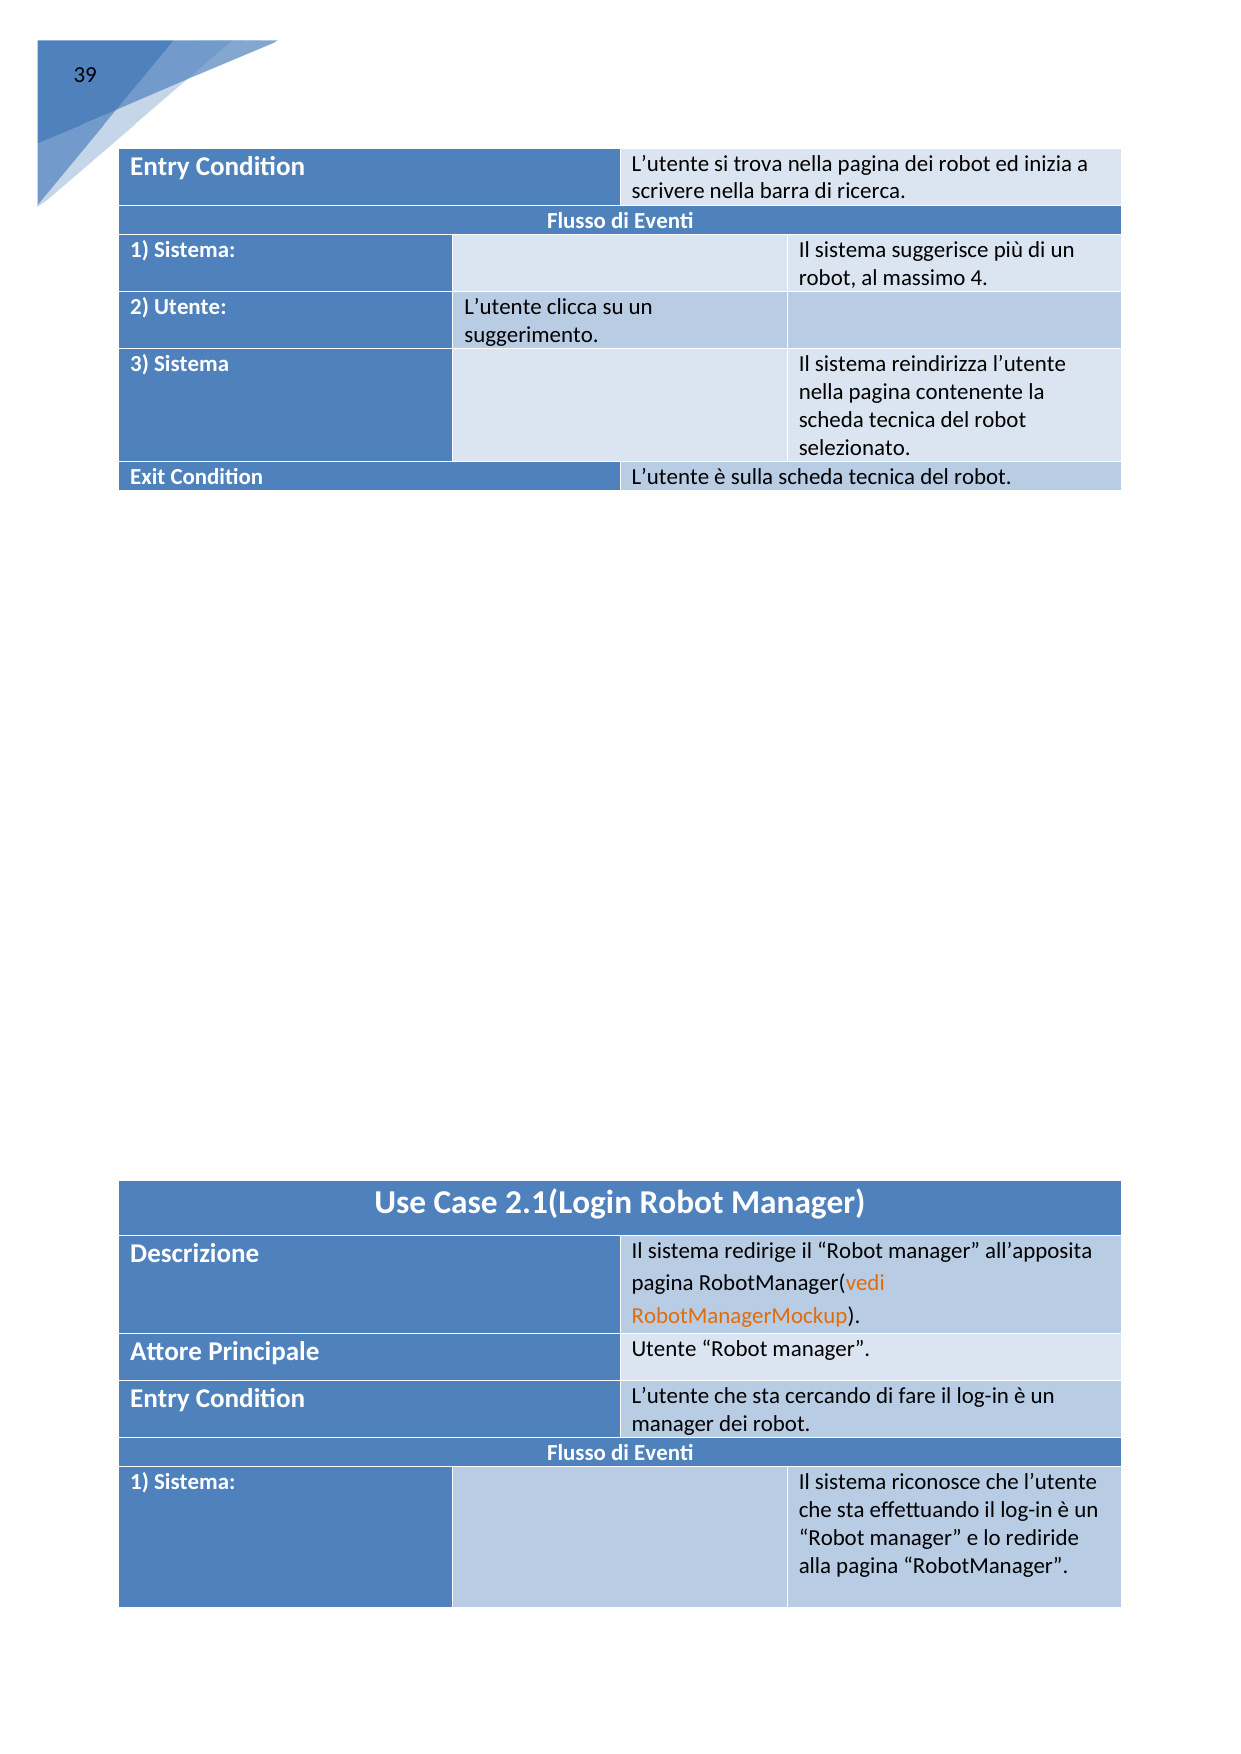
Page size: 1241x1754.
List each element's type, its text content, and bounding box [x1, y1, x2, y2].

table_cell 2) Utente: [119, 292, 452, 348]
table_cell [453, 235, 787, 291]
table_cell L’utente è sulla scheda tecnica del robot. [621, 462, 1121, 490]
table_cell Entry Condition [119, 149, 620, 205]
table_cell Descrizione [119, 1236, 620, 1333]
table_header Use Case 2.1(Login Robot Manager) [119, 1181, 1121, 1235]
table_cell 1) Sistema: [119, 1467, 452, 1607]
table_cell Attore Principale [119, 1334, 620, 1380]
picture [37, 40, 279, 209]
table_cell Flusso di Eventi [119, 1438, 1121, 1466]
table_cell L’utente che sta cercando di fare il log-in è un manager dei robot. [621, 1381, 1121, 1437]
table_cell Utente “Robot manager”. [621, 1334, 1121, 1380]
table_cell Il sistema reindirizza l’utente nella pagina contenente la scheda tecnica del robot selezionato. [788, 349, 1121, 461]
table_cell L’utente si trova nella pagina dei robot ed inizia a scrivere nella barra di ricerca. [621, 149, 1121, 205]
table_cell Il sistema redirige il “Robot manager” all’apposita pagina RobotManager(vedi RobotManagerMockup). [621, 1236, 1121, 1333]
table_cell [453, 1467, 787, 1607]
table_cell 3) Sistema [119, 349, 452, 461]
table_cell L’utente clicca su un suggerimento. [453, 292, 787, 348]
table_cell [788, 292, 1121, 348]
table_cell 1) Sistema: [119, 235, 452, 291]
table_cell [453, 349, 787, 461]
table_cell Il sistema riconosce che l’utente che sta effettuando il log-in è un “Robot manager” e lo rediride alla pagina “RobotManager”. [788, 1467, 1121, 1607]
table_cell Entry Condition [119, 1381, 620, 1437]
table_cell Exit Condition [119, 462, 620, 490]
table_cell Flusso di Eventi [119, 206, 1121, 234]
table_cell Il sistema suggerisce più di un robot, al massimo 4. [788, 235, 1121, 291]
